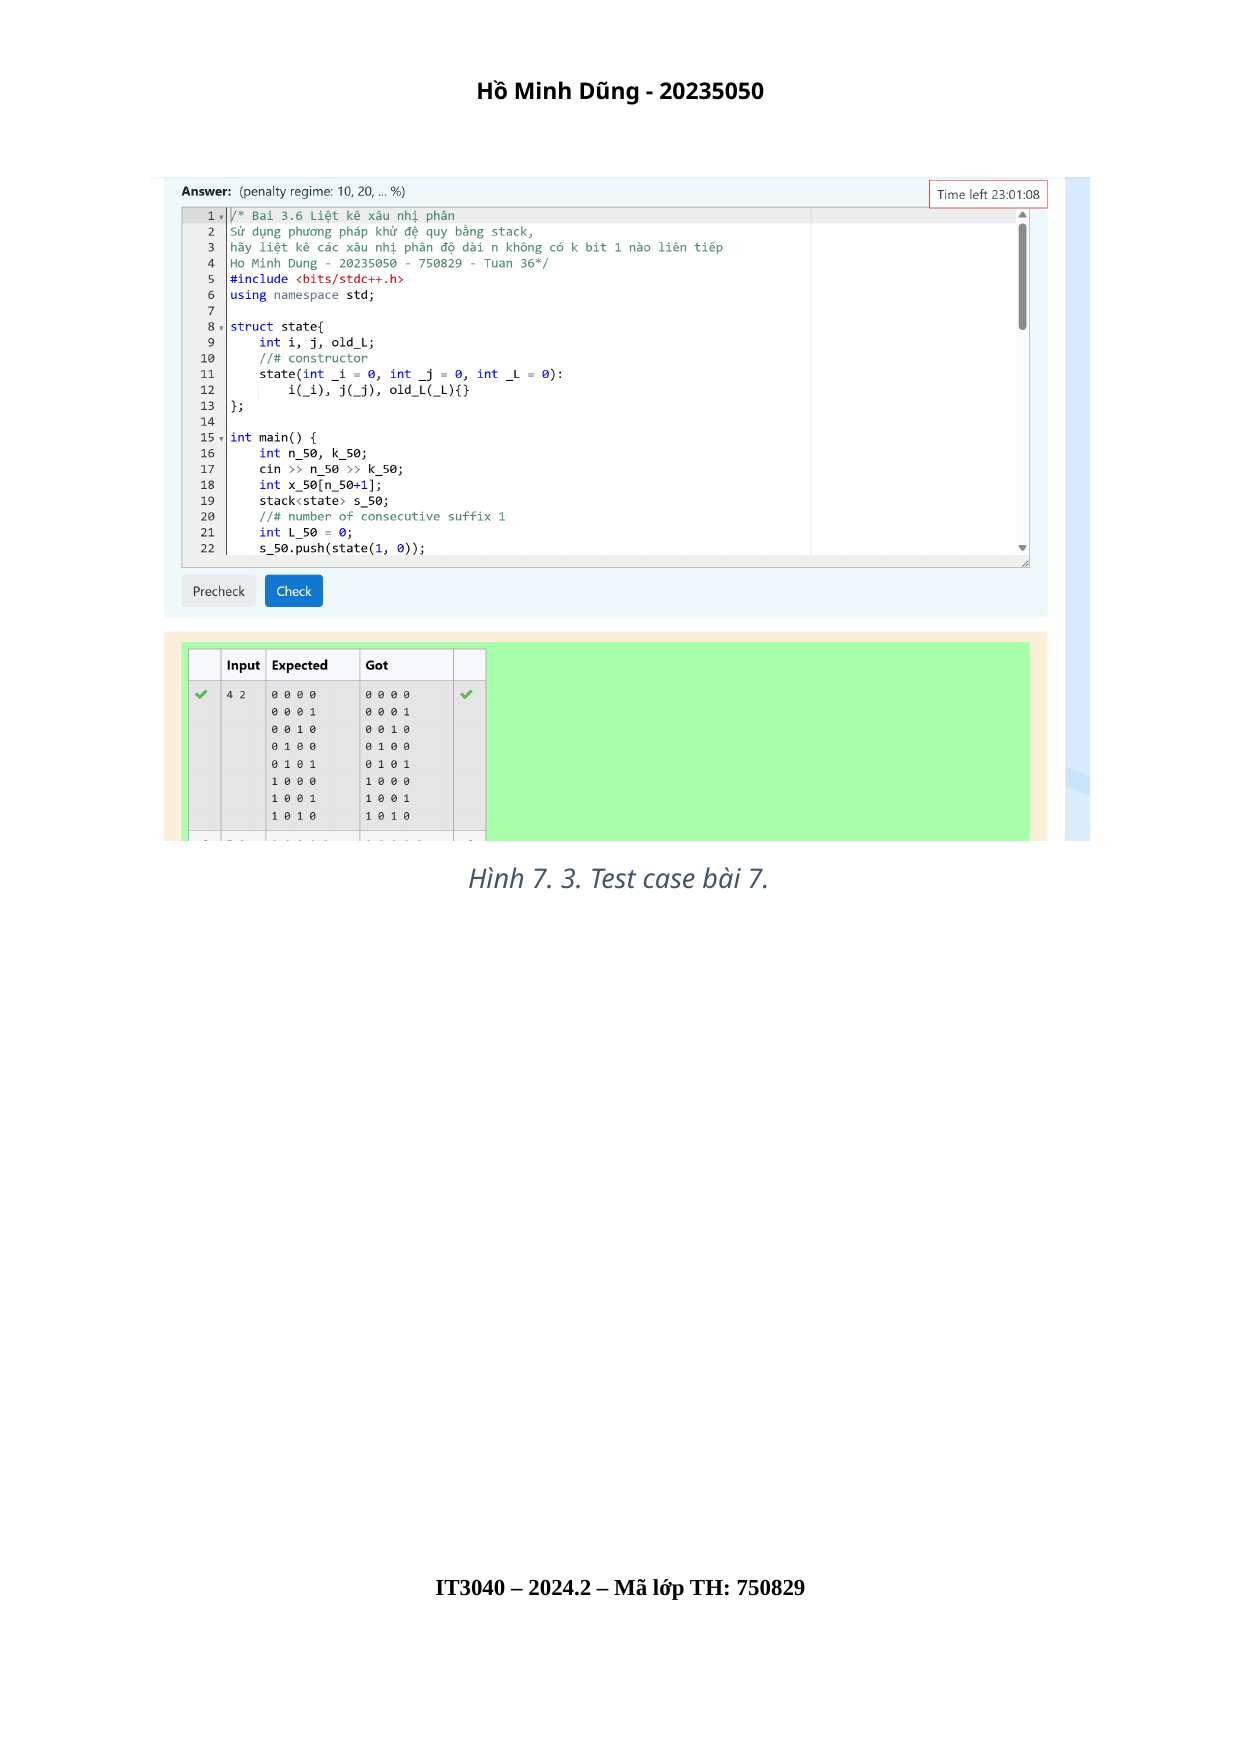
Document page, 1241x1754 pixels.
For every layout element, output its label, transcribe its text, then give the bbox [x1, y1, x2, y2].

text Hình 7. 3. Test case bài 7. [150, 859, 1090, 896]
picture [150, 177, 1091, 841]
